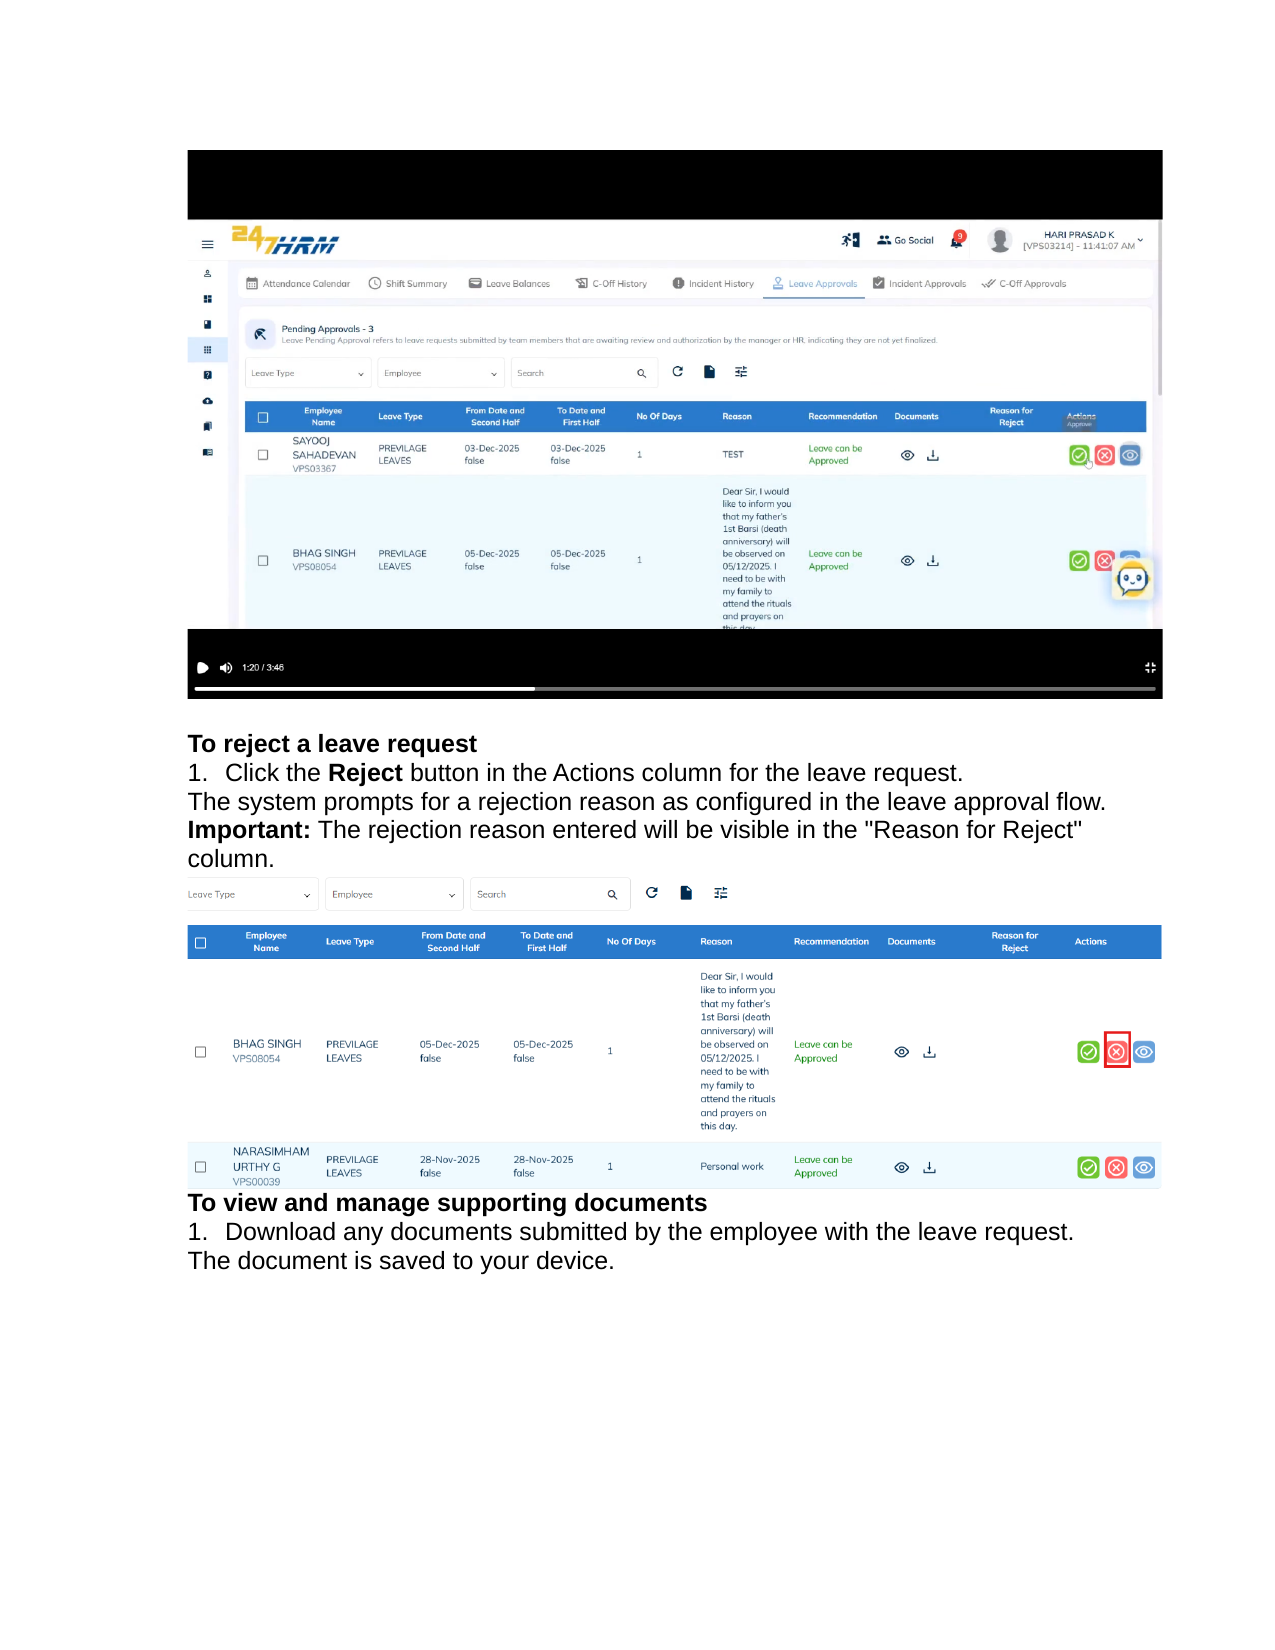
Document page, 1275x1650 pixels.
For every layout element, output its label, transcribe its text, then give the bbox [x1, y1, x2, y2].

text The system prompts for a rejection reason as configured in the leave approval flow. [187, 786, 1125, 815]
text To view and manage supporting documents [187, 1189, 1125, 1217]
text Important: The rejection reason entered will be visible in the "Reason for Reject" column. [187, 815, 1125, 872]
text 1. Click the Reject button in the Actions column for the leave request. [187, 758, 1125, 786]
text To reject a leave request [187, 729, 1125, 758]
text The document is saved to your device. [187, 1246, 1125, 1274]
picture [187, 150, 1163, 699]
picture [187, 872, 1163, 1189]
text 1. Download any documents submitted by the employee with the leave request. [187, 1217, 1125, 1246]
